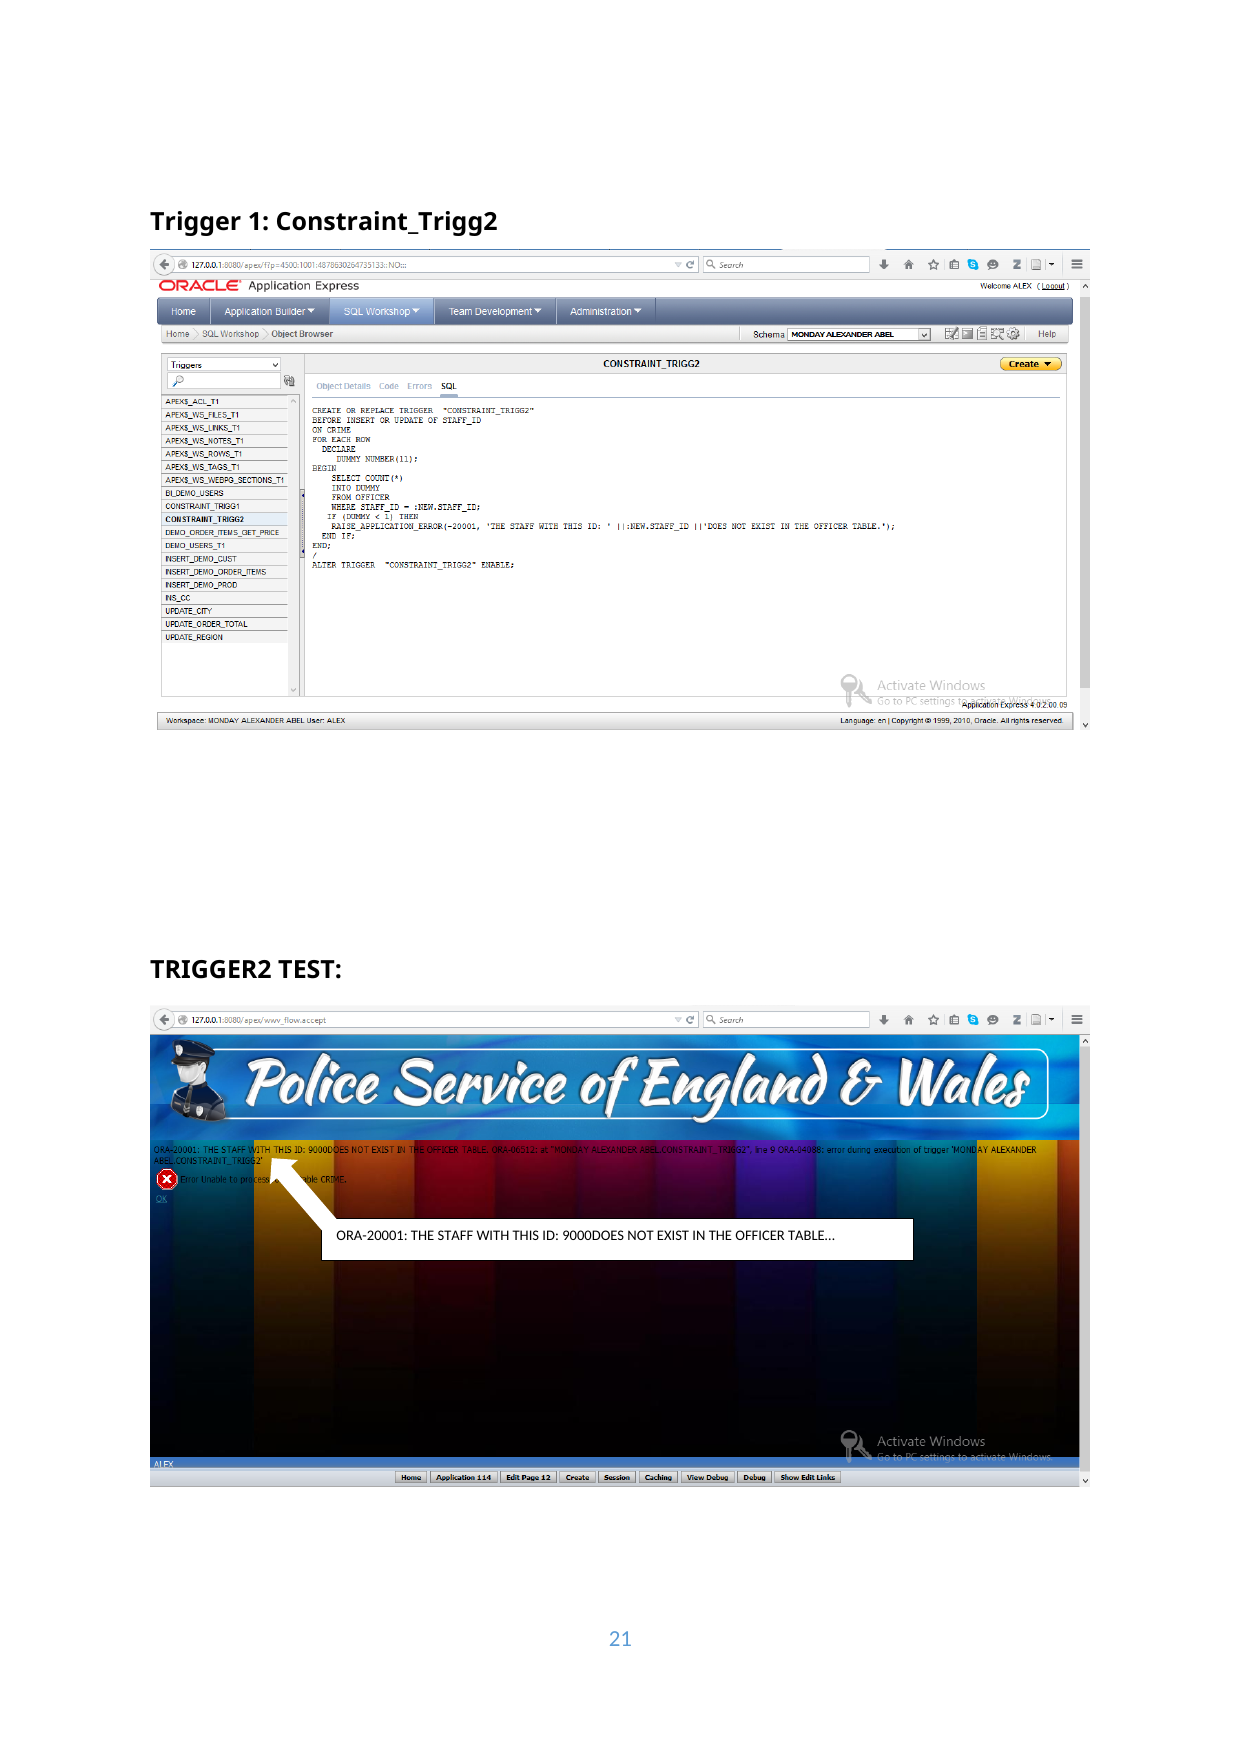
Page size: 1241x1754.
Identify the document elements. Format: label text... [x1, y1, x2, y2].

picture [150, 1005, 1090, 1487]
text Trigger 1: Constraint_Trigg2 [150, 203, 1090, 237]
picture [150, 249, 1090, 730]
text TRIGGER2 TEST: [150, 952, 1090, 986]
